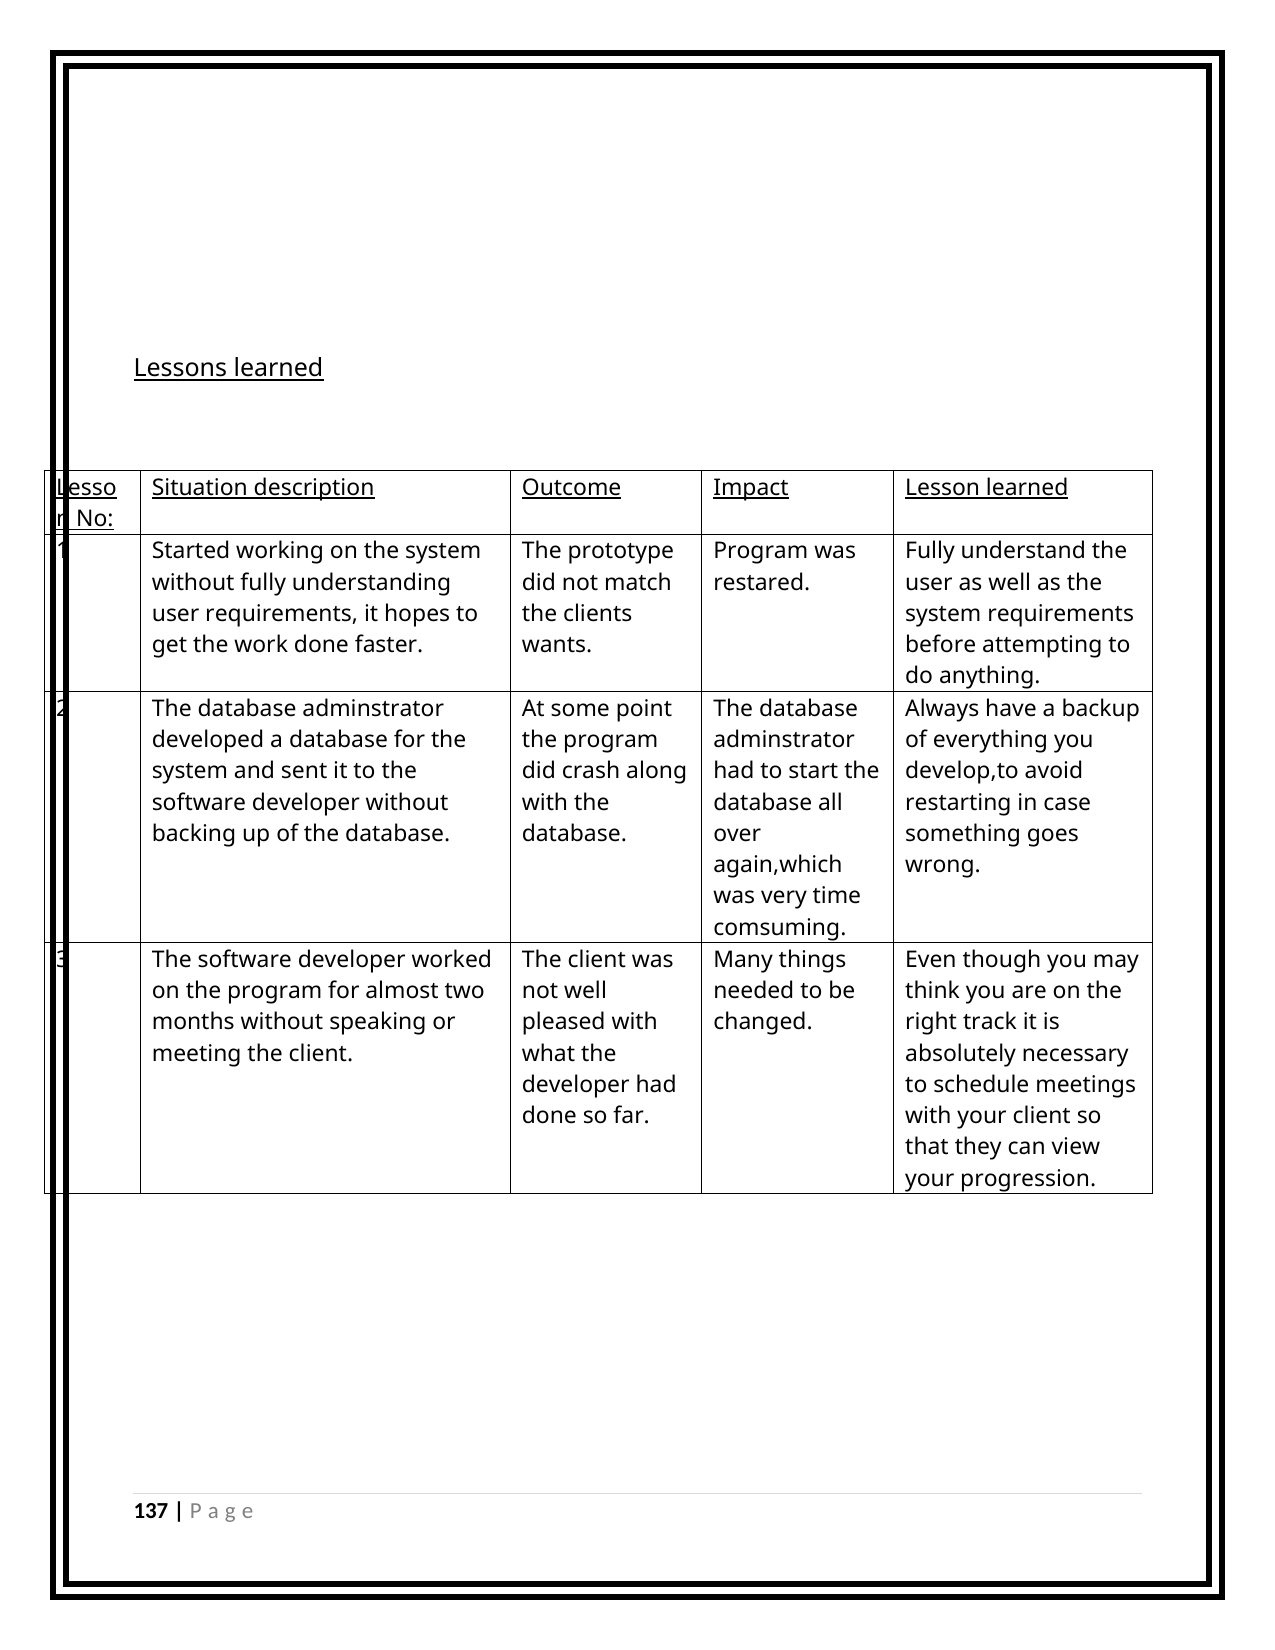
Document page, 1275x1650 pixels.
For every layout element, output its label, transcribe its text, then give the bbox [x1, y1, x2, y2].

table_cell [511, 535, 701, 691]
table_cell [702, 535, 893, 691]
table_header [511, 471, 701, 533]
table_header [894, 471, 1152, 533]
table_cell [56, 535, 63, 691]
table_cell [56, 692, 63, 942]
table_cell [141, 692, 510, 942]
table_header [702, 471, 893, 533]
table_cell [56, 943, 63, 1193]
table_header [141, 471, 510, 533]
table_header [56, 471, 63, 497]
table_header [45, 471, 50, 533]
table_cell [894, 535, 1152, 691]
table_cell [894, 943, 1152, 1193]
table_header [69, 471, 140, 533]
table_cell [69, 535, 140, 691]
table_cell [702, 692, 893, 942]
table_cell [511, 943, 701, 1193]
text Lessons learned [133, 350, 1142, 384]
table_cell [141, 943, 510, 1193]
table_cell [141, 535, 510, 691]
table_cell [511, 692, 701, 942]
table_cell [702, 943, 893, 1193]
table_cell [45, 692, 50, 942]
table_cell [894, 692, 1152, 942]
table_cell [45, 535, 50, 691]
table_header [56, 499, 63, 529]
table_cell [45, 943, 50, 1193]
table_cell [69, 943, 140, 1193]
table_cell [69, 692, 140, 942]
